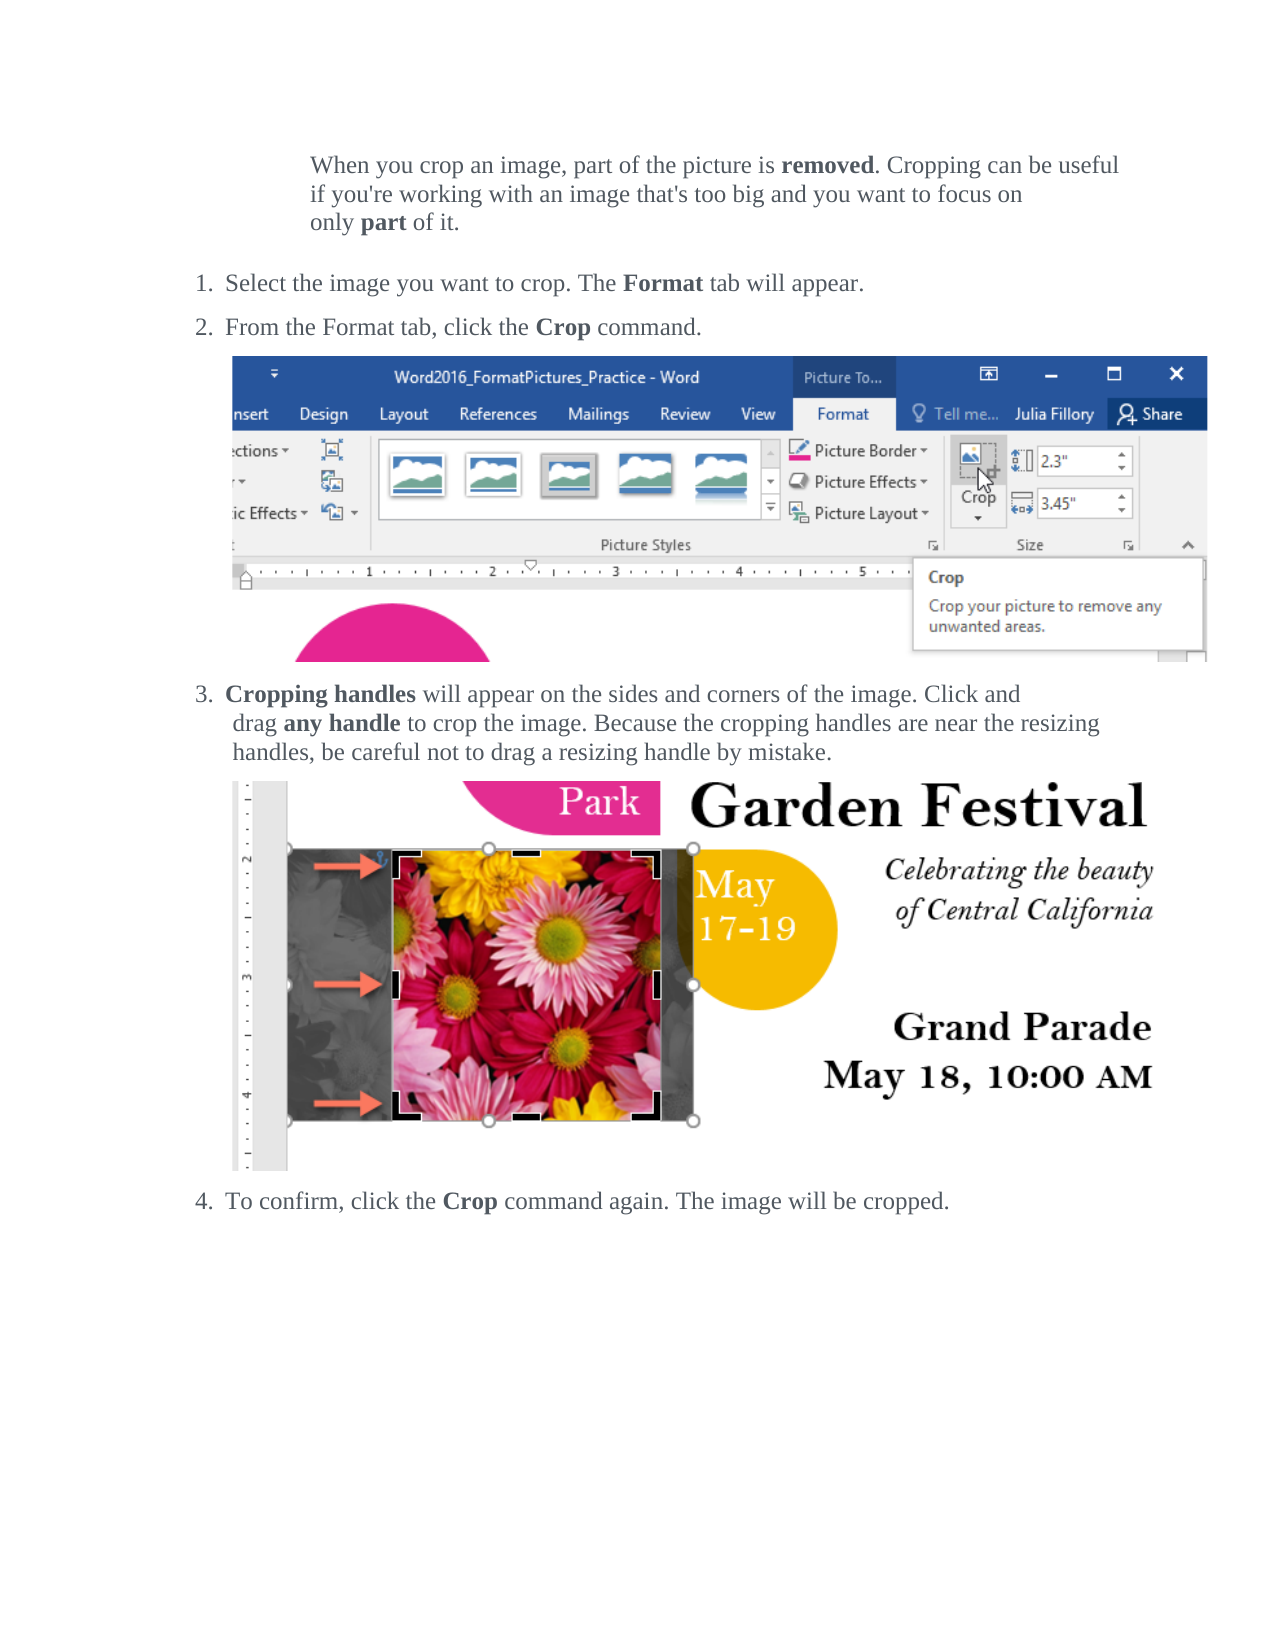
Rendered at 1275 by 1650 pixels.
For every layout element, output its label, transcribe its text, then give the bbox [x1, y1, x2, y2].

text When you crop an image, part of the picture is removed. Cropping can be useful if you're working with an image that's too big and you want to focus on only part of it. [310, 150, 1125, 236]
list To confirm, click the Crop command again. The image will be cropped. [195, 1186, 1125, 1215]
picture [232, 356, 1208, 662]
list Select the image you want to crop. The Format tab will appear. [195, 268, 1125, 297]
picture [232, 781, 1164, 1171]
list Cropping handles will appear on the sides and corners of the image. Click and drag any handle to crop the image. Because the cropping handles are near the resizing handles, be careful not to drag a resizing handle by mistake. [195, 679, 1125, 766]
list From the Format tab, click the Crop command. [195, 312, 1125, 341]
